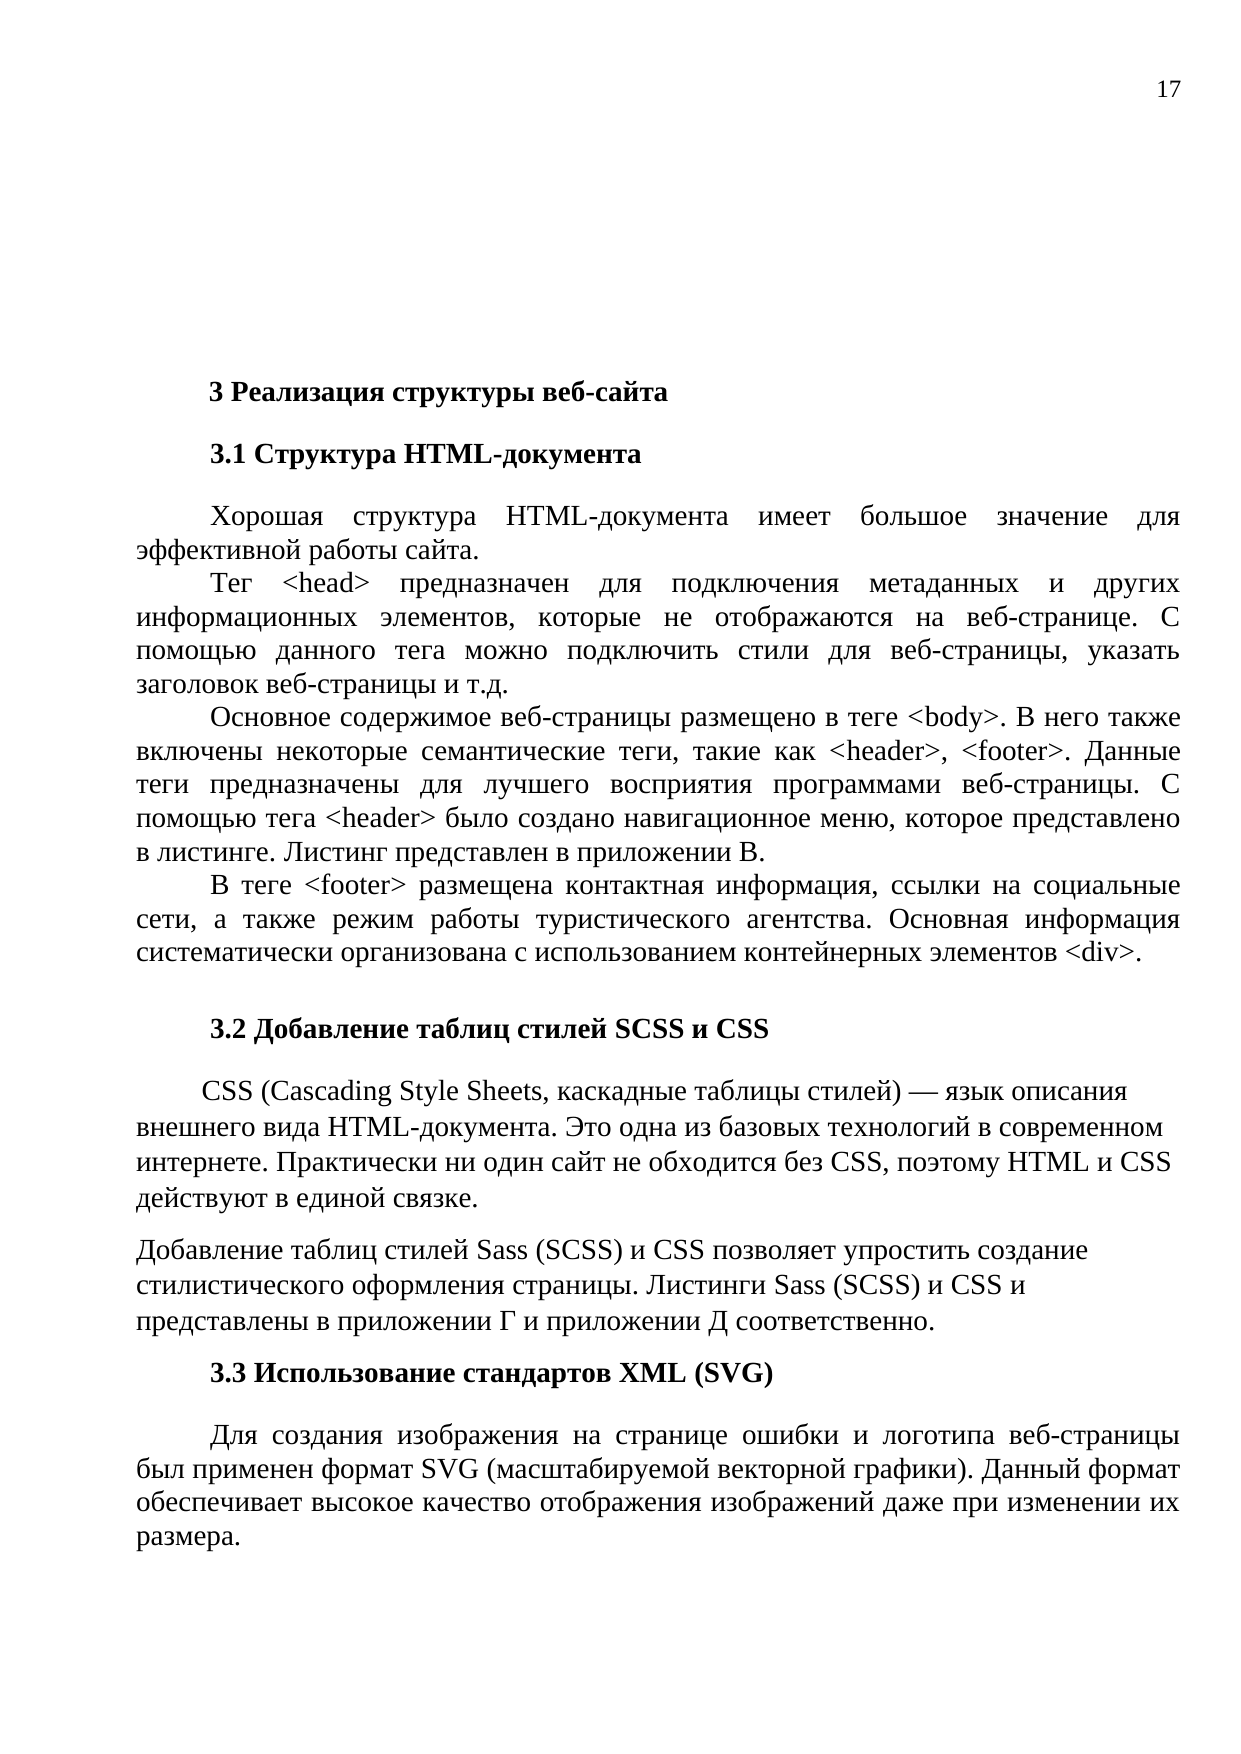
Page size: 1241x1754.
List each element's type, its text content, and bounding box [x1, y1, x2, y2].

text 3.2 Добавление таблиц стилей SCSS и CSS [136, 1011, 1181, 1044]
text Основное содержимое веб-страницы размещено в теге <body>. В него также включены некоторые семантические теги, такие как <header>, <footer>. Данные теги предназначены для лучшего восприятия программами веб-страницы. С помощью тега <header> было создано навигационное меню, которое представлено в листинге. Листинг представлен в приложении В. [136, 699, 1181, 867]
text 3 Реализация структуры веб-сайта [136, 374, 1181, 407]
text Хорошая структура HTML-документа имеет большое значение для эффективной работы сайта. [136, 498, 1181, 565]
text 3.1 Структура HTML-документа [136, 436, 1181, 469]
text Для создания изображения на странице ошибки и логотипа веб-страницы был применен формат SVG (масштабируемой векторной графики). Данный формат обеспечивает высокое качество отображения изображений даже при изменении их размера. [136, 1417, 1181, 1552]
text 3.3 Использование стандартов XML (SVG) [136, 1355, 1181, 1389]
text CSS (Cascading Style Sheets, каскадные таблицы стилей) — язык описания внешнего вида HTML-документа. Это одна из базовых технологий в современном интернете. Практически ни один сайт не обходится без CSS, поэтому HTML и CSS действуют в единой связке. [136, 1073, 1181, 1213]
text Добавление таблиц стилей Sass (SCSS) и CSS позволяет упростить создание стилистического оформления страницы. Листинги Sass (SCSS) и CSS и представлены в приложении Г и приложении Д соответственно. [136, 1232, 1181, 1337]
text Тег <head> предназначен для подключения метаданных и других информационных элементов, которые не отображаются на веб-странице. С помощью данного тега можно подключить стили для веб-страницы, указать заголовок веб-страницы и т.д. [136, 565, 1181, 699]
text В теге <footer> размещена контактная информация, ссылки на социальные сети, а также режим работы туристического агентства. Основная информация систематически организована с использованием контейнерных элементов <div>. [136, 867, 1181, 968]
